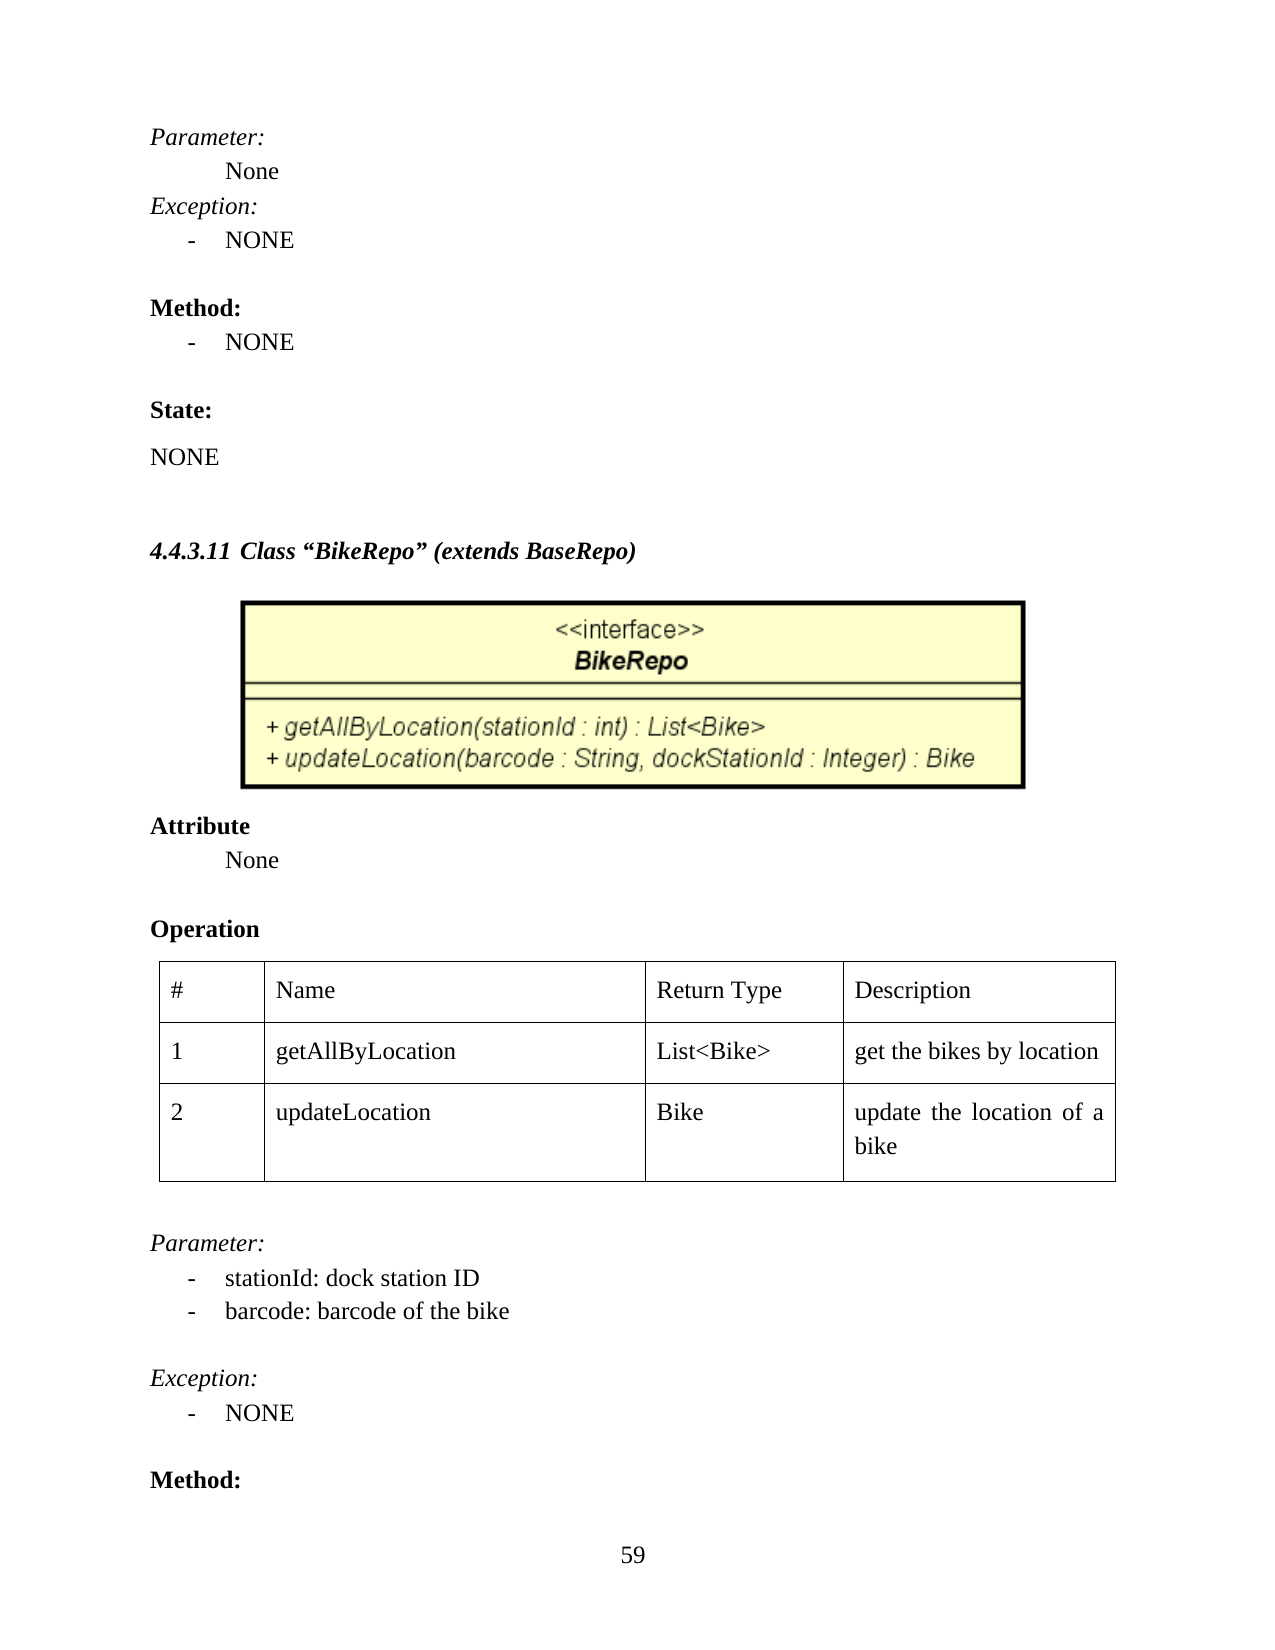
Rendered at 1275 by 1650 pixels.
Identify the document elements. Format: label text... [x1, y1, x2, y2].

list NONE [187, 327, 1116, 356]
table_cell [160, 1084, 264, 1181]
list None [225, 845, 1116, 874]
list None [150, 156, 1116, 185]
subtitle Class “BikeRepo” (extends BaseRepo) [150, 536, 1116, 564]
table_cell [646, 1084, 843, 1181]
text NONE [150, 442, 1116, 471]
list Exception: [150, 191, 1116, 220]
list NONE [187, 1398, 1116, 1427]
list State: [150, 395, 1116, 424]
list Method: [150, 293, 1116, 322]
list stationId: dock station ID [187, 1263, 1116, 1292]
list Parameter: [150, 122, 1116, 151]
list Exception: [150, 1363, 1116, 1392]
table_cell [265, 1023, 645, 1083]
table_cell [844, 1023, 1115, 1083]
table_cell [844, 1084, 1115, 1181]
list Operation [150, 914, 1116, 943]
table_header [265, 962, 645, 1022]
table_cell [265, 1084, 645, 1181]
list NONE [187, 225, 1116, 254]
list Method: [150, 1466, 1116, 1494]
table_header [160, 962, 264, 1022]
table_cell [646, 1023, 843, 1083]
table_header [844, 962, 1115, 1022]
list barcode: barcode of the bike [187, 1296, 1116, 1325]
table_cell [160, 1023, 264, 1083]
list Parameter: [150, 1228, 1116, 1257]
picture [222, 582, 1043, 805]
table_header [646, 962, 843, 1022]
list Attribute [150, 811, 1116, 839]
